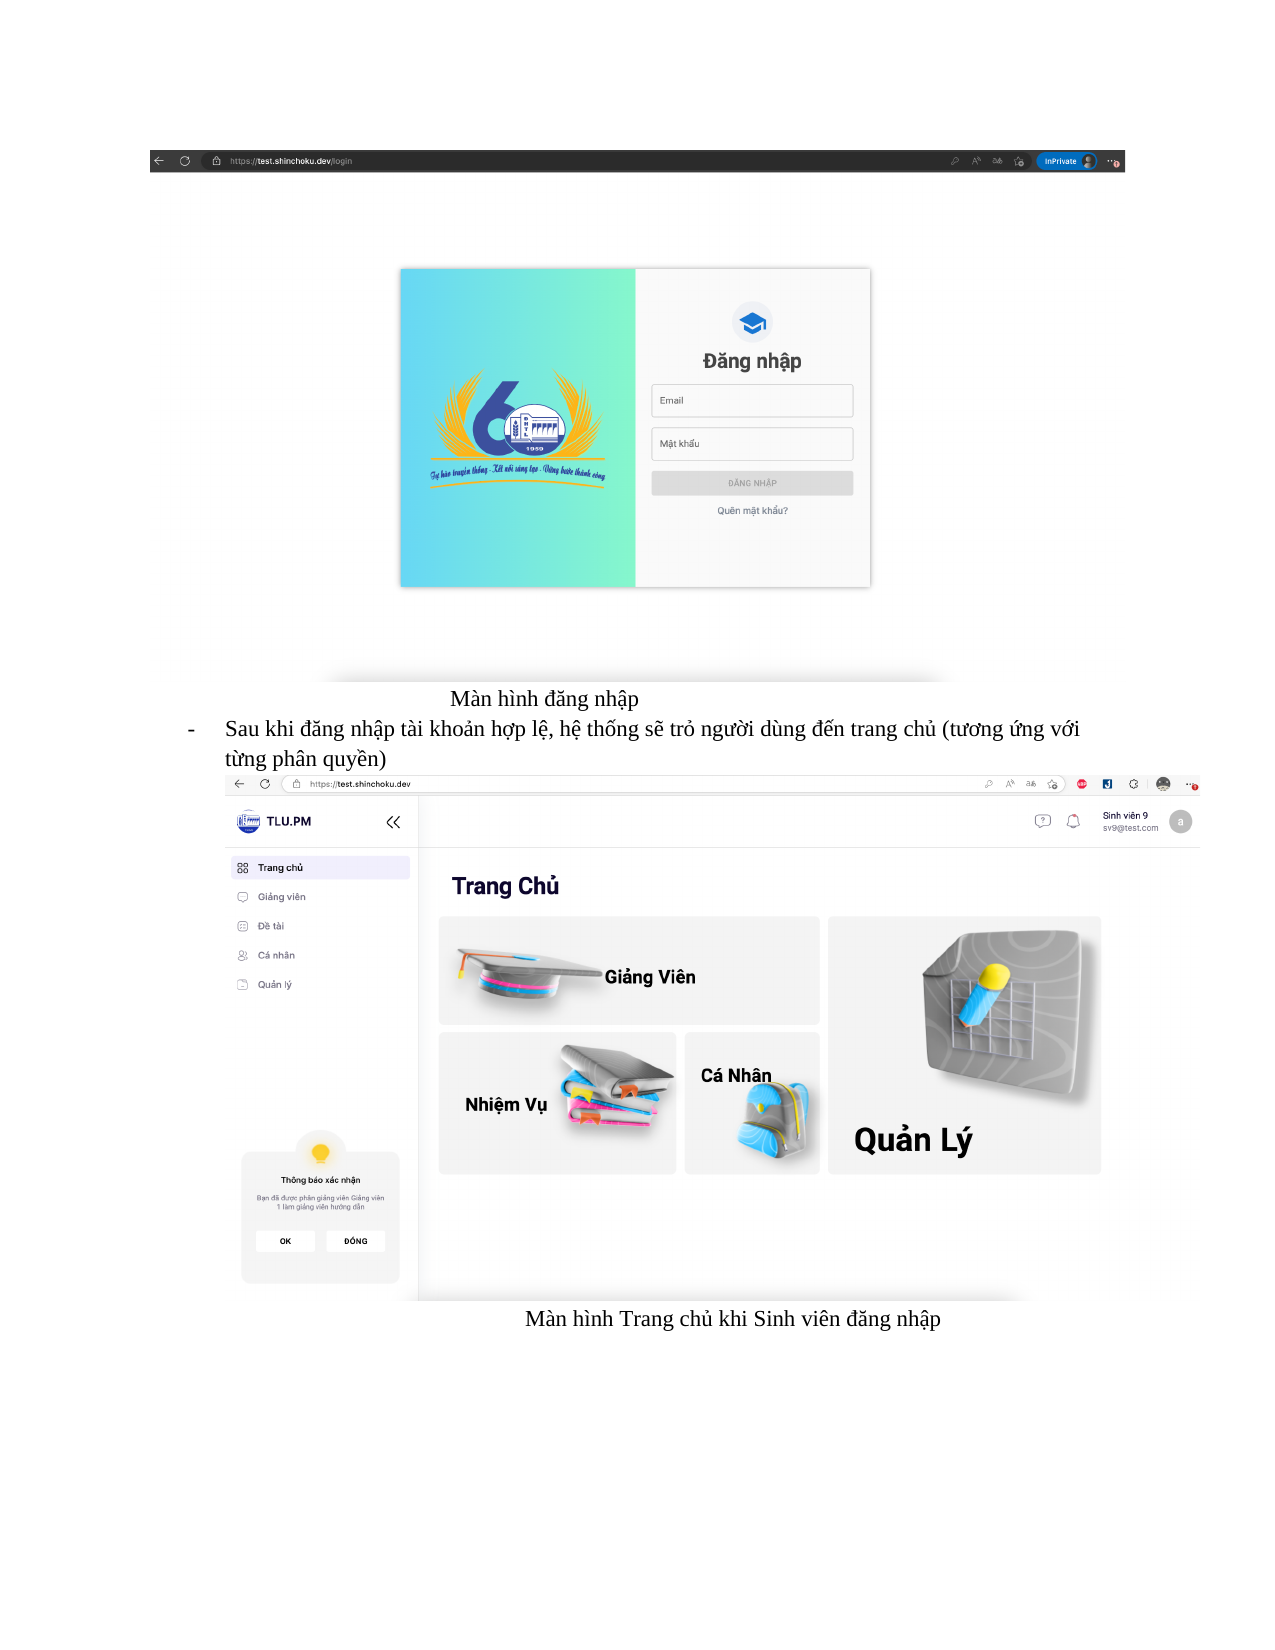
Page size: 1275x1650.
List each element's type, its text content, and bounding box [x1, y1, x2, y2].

picture [225, 775, 1200, 1301]
text Màn hình đăng nhập [150, 685, 1125, 711]
list Sau khi đăng nhập tài khoản hợp lệ, hệ thống sẽ trỏ người dùng đến trang chủ (tương ứng với từng phân quyền) [187, 715, 1125, 772]
text Màn hình Trang chủ khi Sinh viên đăng nhập [450, 1304, 1125, 1331]
picture [150, 150, 1125, 682]
